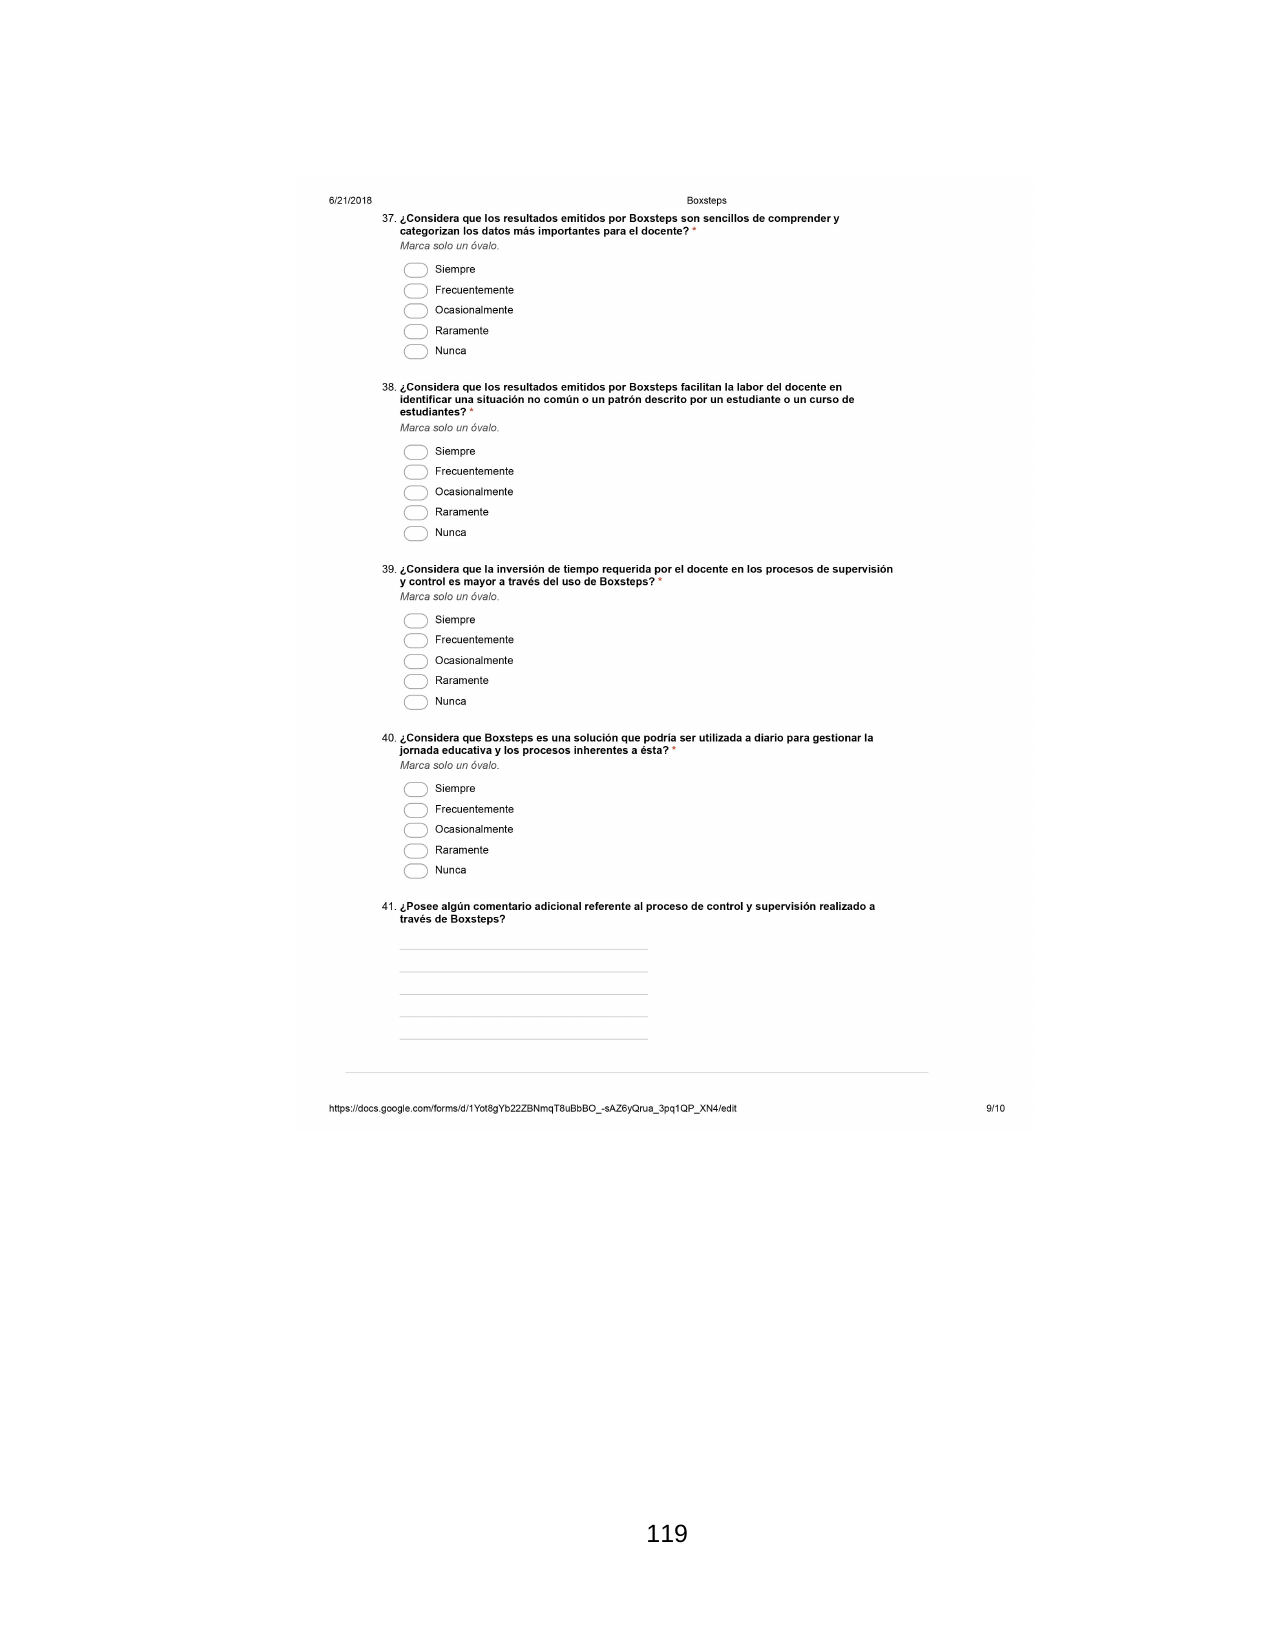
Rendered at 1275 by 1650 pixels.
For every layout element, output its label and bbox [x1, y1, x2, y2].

picture [297, 177, 1037, 1132]
